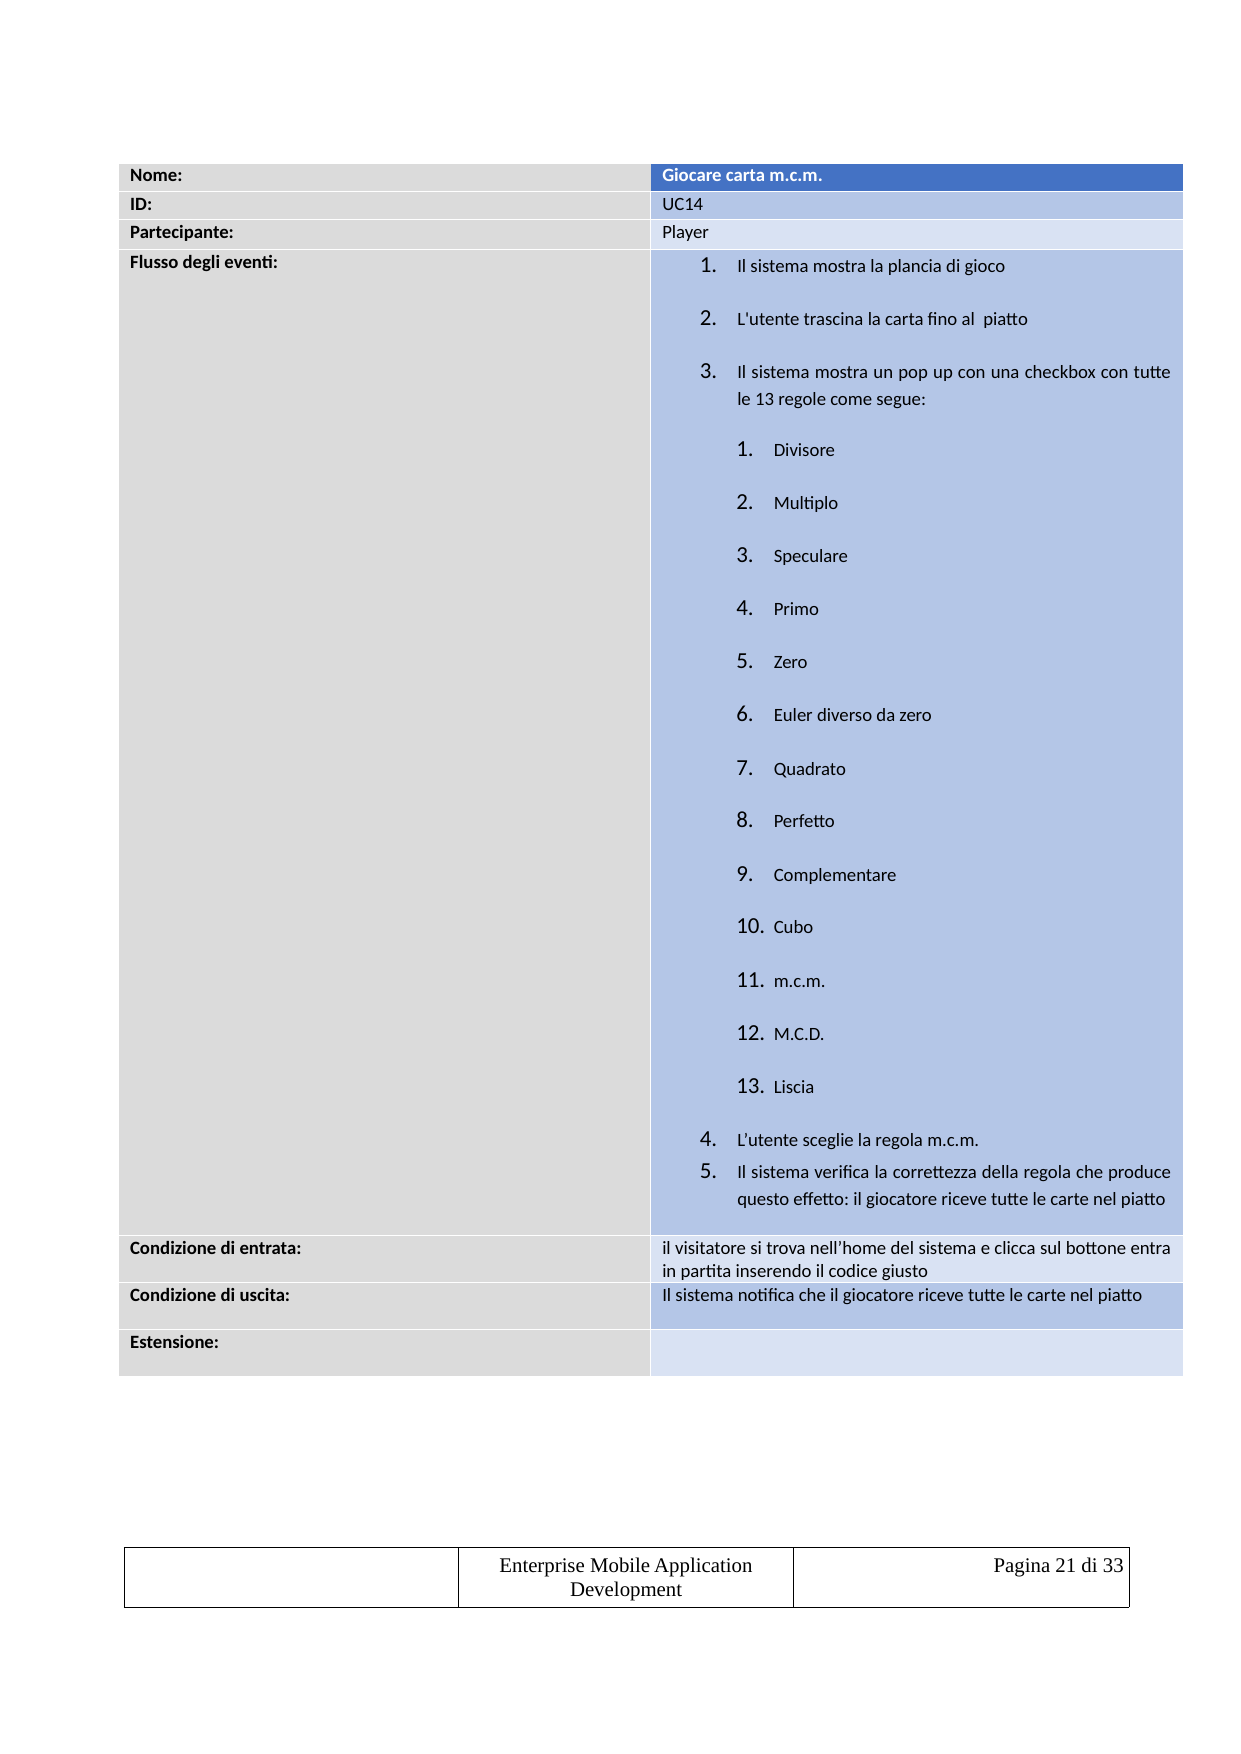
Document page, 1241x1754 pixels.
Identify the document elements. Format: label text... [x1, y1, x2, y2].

table_cell il visitatore si trova nell’home del sistema e clicca sul bottone entra in partita inserendo il codice giusto [651, 1236, 1183, 1282]
table_cell Estensione: [119, 1330, 650, 1376]
table_cell Partecipante: [119, 220, 650, 249]
table_cell UC14 [651, 192, 1183, 219]
table_header Giocare carta m.c.m. [651, 164, 1183, 191]
table_cell Player [651, 220, 1183, 249]
table_cell Il sistema mostra la plancia di gioco L'utente trascina la carta fino al piatto Il sistema mostra un pop up con una checkbox con tutte le 13 regole come segue: Divisore Multiplo Speculare Primo Zero Euler diverso da zero Quadrato Perfetto Complementare Cubo m.c.m. M.C.D. Liscia L’utente sceglie la regola m.c.m. Il sistema verifica la correttezza della regola che produce questo effetto: il giocatore riceve tutte le carte nel piatto [651, 250, 1183, 1235]
table_cell Flusso degli eventi: [119, 250, 650, 1235]
table_header Nome: [119, 164, 651, 191]
table_cell Il sistema notifica che il giocatore riceve tutte le carte nel piatto [651, 1283, 1183, 1329]
table_cell Condizione di entrata: [119, 1236, 650, 1282]
table_cell [651, 1330, 1183, 1376]
table_cell ID: [119, 192, 650, 219]
table_cell Condizione di uscita: [119, 1283, 650, 1329]
